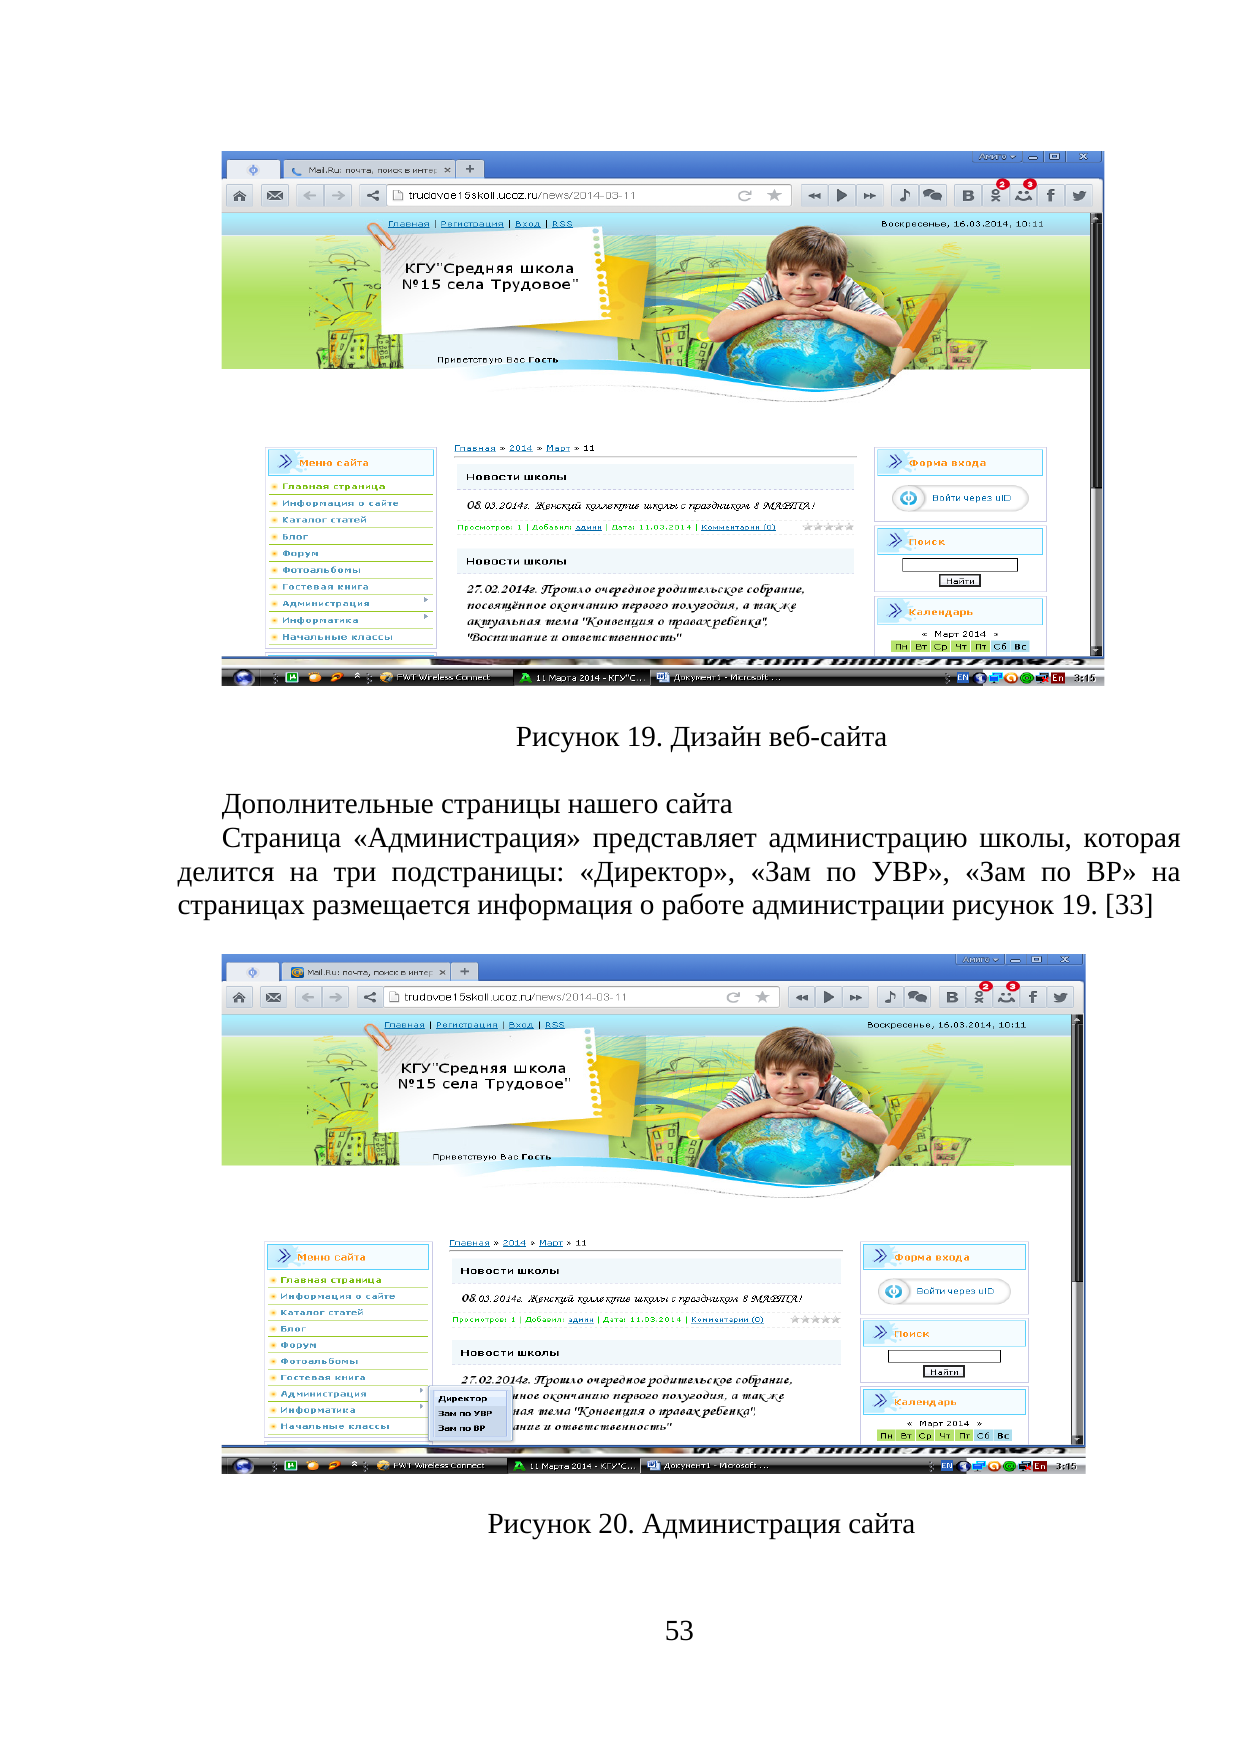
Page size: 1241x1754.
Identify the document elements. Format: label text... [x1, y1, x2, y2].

text Рисунок 20. Администрация сайта [177, 1507, 1181, 1540]
text Страница «Администрация» представляет администрацию школы, которая делится на три подстраницы: «Директор», «Зам по УВР», «Зам по ВР» на страницах размещается информация о работе администрации рисунок 19. [33] [177, 820, 1181, 921]
text Дополнительные страницы нашего сайта [177, 787, 1181, 820]
picture [221, 954, 1086, 1474]
picture [221, 151, 1105, 686]
text Рисунок 19. Дизайн веб-сайта [177, 719, 1181, 753]
